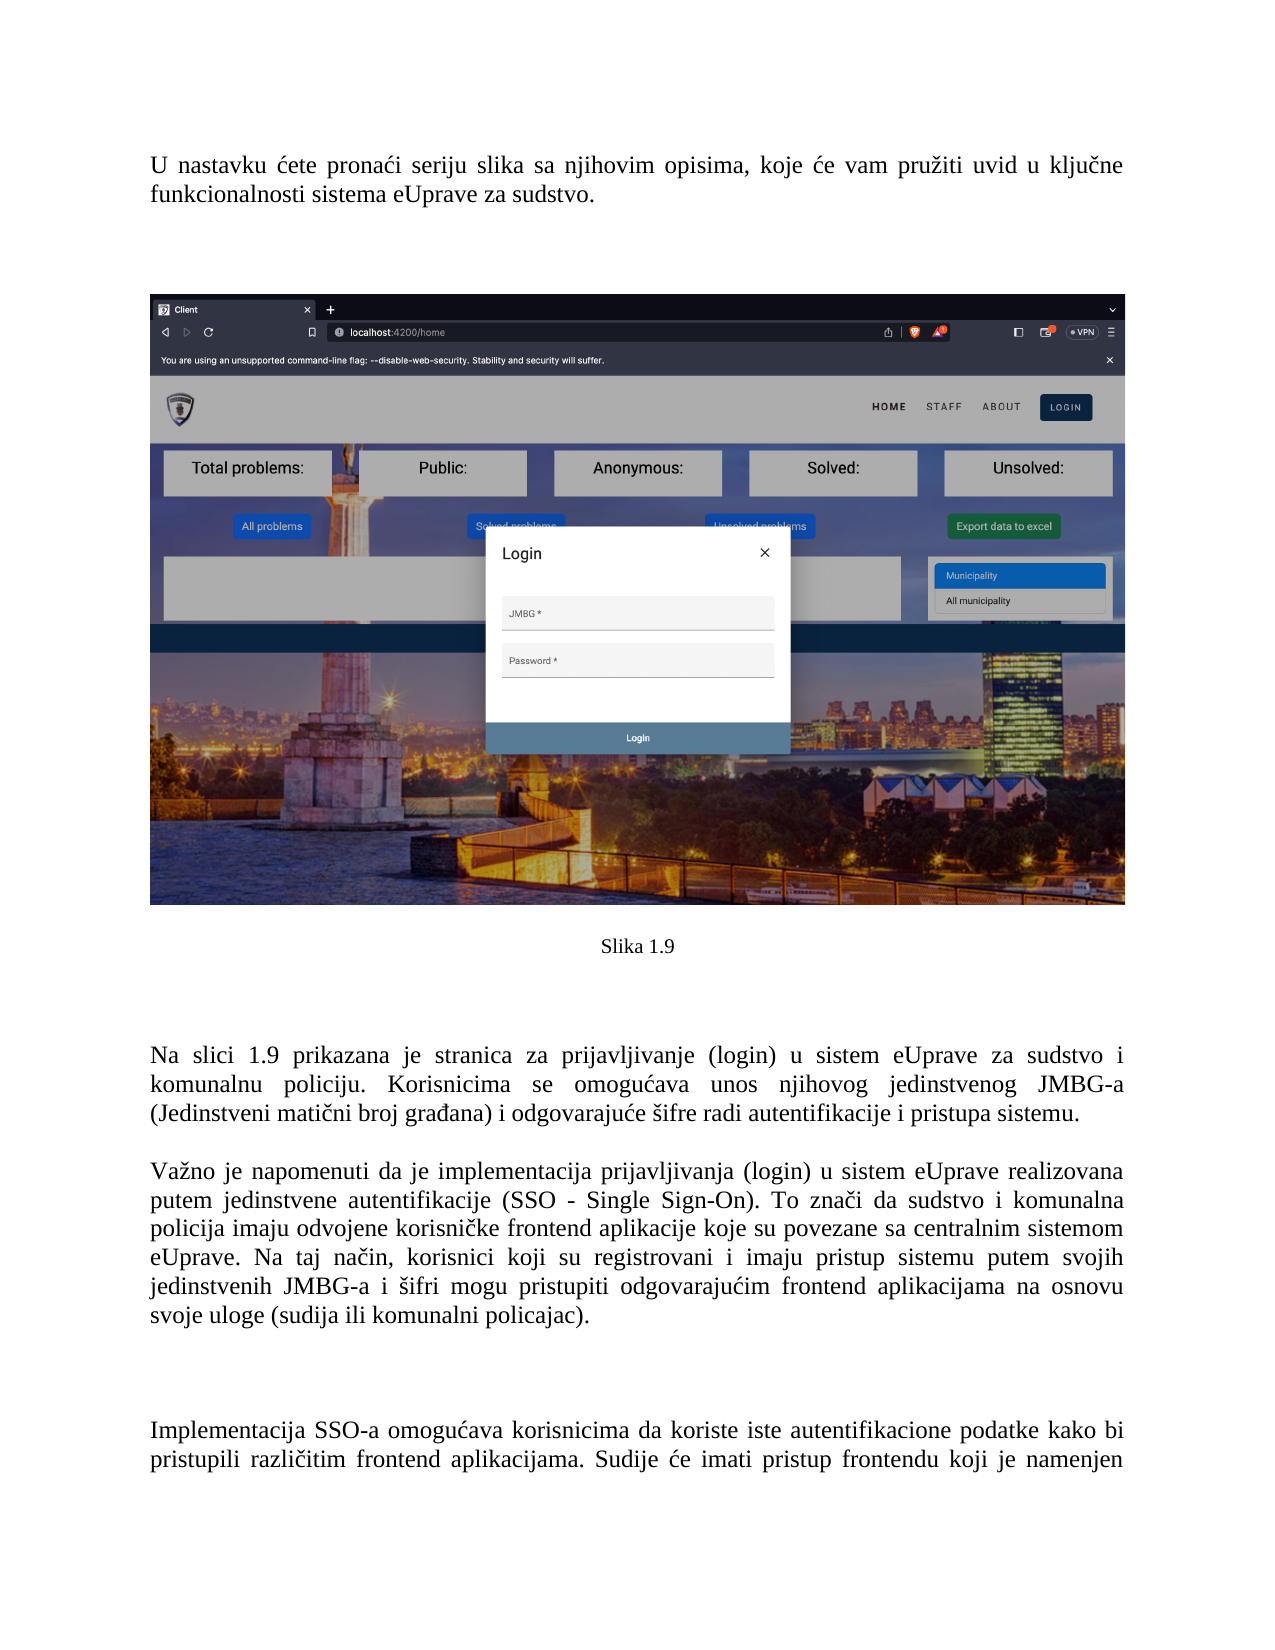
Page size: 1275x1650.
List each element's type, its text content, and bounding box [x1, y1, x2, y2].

picture [150, 294, 1125, 905]
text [150, 1416, 1125, 1473]
text Važno je napomenuti da je implementacija prijavljivanja (login) u sistem eUprave realizovana putem jedinstvene autentifikacije (SSO - Single Sign-On). To znači da sudstvo i komunalna policija imaju odvojene korisničke frontend aplikacije koje su povezane sa centralnim sistemom eUprave. Na taj način, korisnici koji su registrovani i imaju pristup sistemu putem svojih jedinstvenih JMBG-a i šifri mogu pristupiti odgovarajućim frontend aplikacijama na osnovu svoje uloge (sudija ili komunalni policajac). [150, 1156, 1125, 1328]
text Slika 1.9 [150, 934, 1125, 958]
text U nastavku ćete pronaći seriju slika sa njihovim opisima, koje će vam pružiti uvid u ključne funkcionalnosti sistema eUprave za sudstvo. [150, 150, 1125, 207]
text Na slici 1.9 prikazana je stranica za prijavljivanje (login) u sistem eUprave za sudstvo i komunalnu policiju. Korisnicima se omogućava unos njihovog jedinstvenog JMBG-a (Jedinstveni matični broj građana) i odgovarajuće šifre radi autentifikacije i pristupa sistemu. [150, 1041, 1125, 1127]
